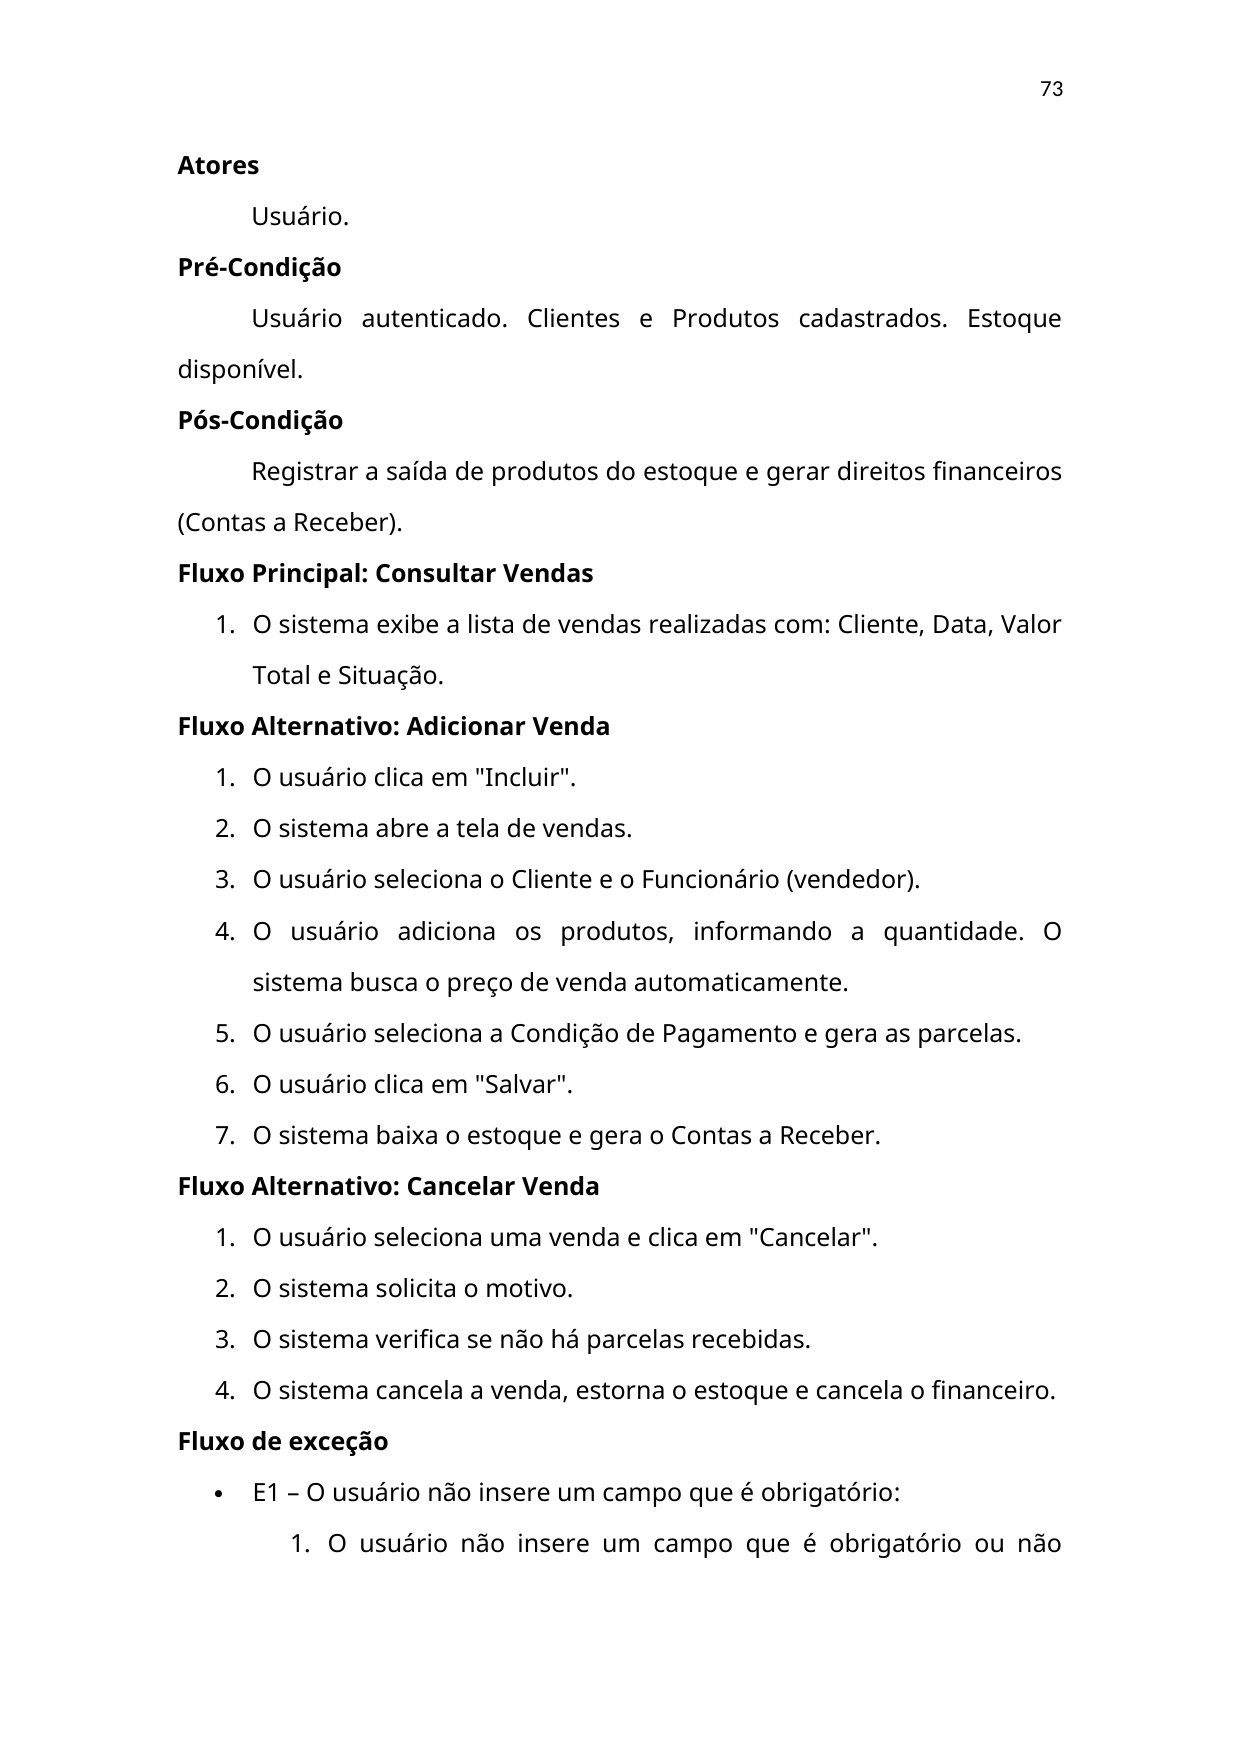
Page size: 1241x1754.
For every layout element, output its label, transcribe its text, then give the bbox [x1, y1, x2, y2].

list O sistema exibe a lista de vendas realizadas com: Cliente, Data, Valor Total e Situação. [215, 607, 1063, 692]
list O usuário seleciona o Cliente e o Funcionário (vendedor). [215, 862, 1063, 896]
list O usuário seleciona a Condição de Pagamento e gera as parcelas. [215, 1015, 1063, 1049]
list O sistema cancela a venda, estorna o estoque e cancela o financeiro. [215, 1373, 1063, 1407]
text Usuário autenticado. Clientes e Produtos cadastrados. Estoque disponível. [177, 301, 1063, 386]
list O sistema baixa o estoque e gera o Contas a Receber. [215, 1117, 1063, 1151]
text Fluxo Alternativo: Adicionar Venda [177, 709, 1063, 743]
text Registrar a saída de produtos do estoque e gerar direitos financeiros (Contas a Receber). [177, 454, 1063, 539]
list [290, 1526, 1063, 1560]
list E1 – O usuário não insere um campo que é obrigatório: [215, 1475, 1063, 1509]
list O sistema abre a tela de vendas. [215, 811, 1063, 845]
text Pré-Condição [177, 250, 1063, 284]
text Pós-Condição [177, 403, 1063, 437]
list O usuário clica em "Salvar". [215, 1066, 1063, 1100]
list O sistema verifica se não há parcelas recebidas. [215, 1322, 1063, 1356]
text Fluxo de exceção [177, 1424, 1063, 1458]
text Usuário. [177, 199, 1063, 233]
text Atores [177, 148, 1063, 182]
list O usuário clica em "Incluir". [215, 760, 1063, 794]
text Fluxo Alternativo: Cancelar Venda [177, 1168, 1063, 1202]
text Fluxo Principal: Consultar Vendas [177, 556, 1063, 590]
list O sistema solicita o motivo. [215, 1271, 1063, 1304]
list O usuário adiciona os produtos, informando a quantidade. O sistema busca o preço de venda automaticamente. [215, 913, 1063, 998]
list O usuário seleciona uma venda e clica em "Cancelar". [215, 1219, 1063, 1253]
